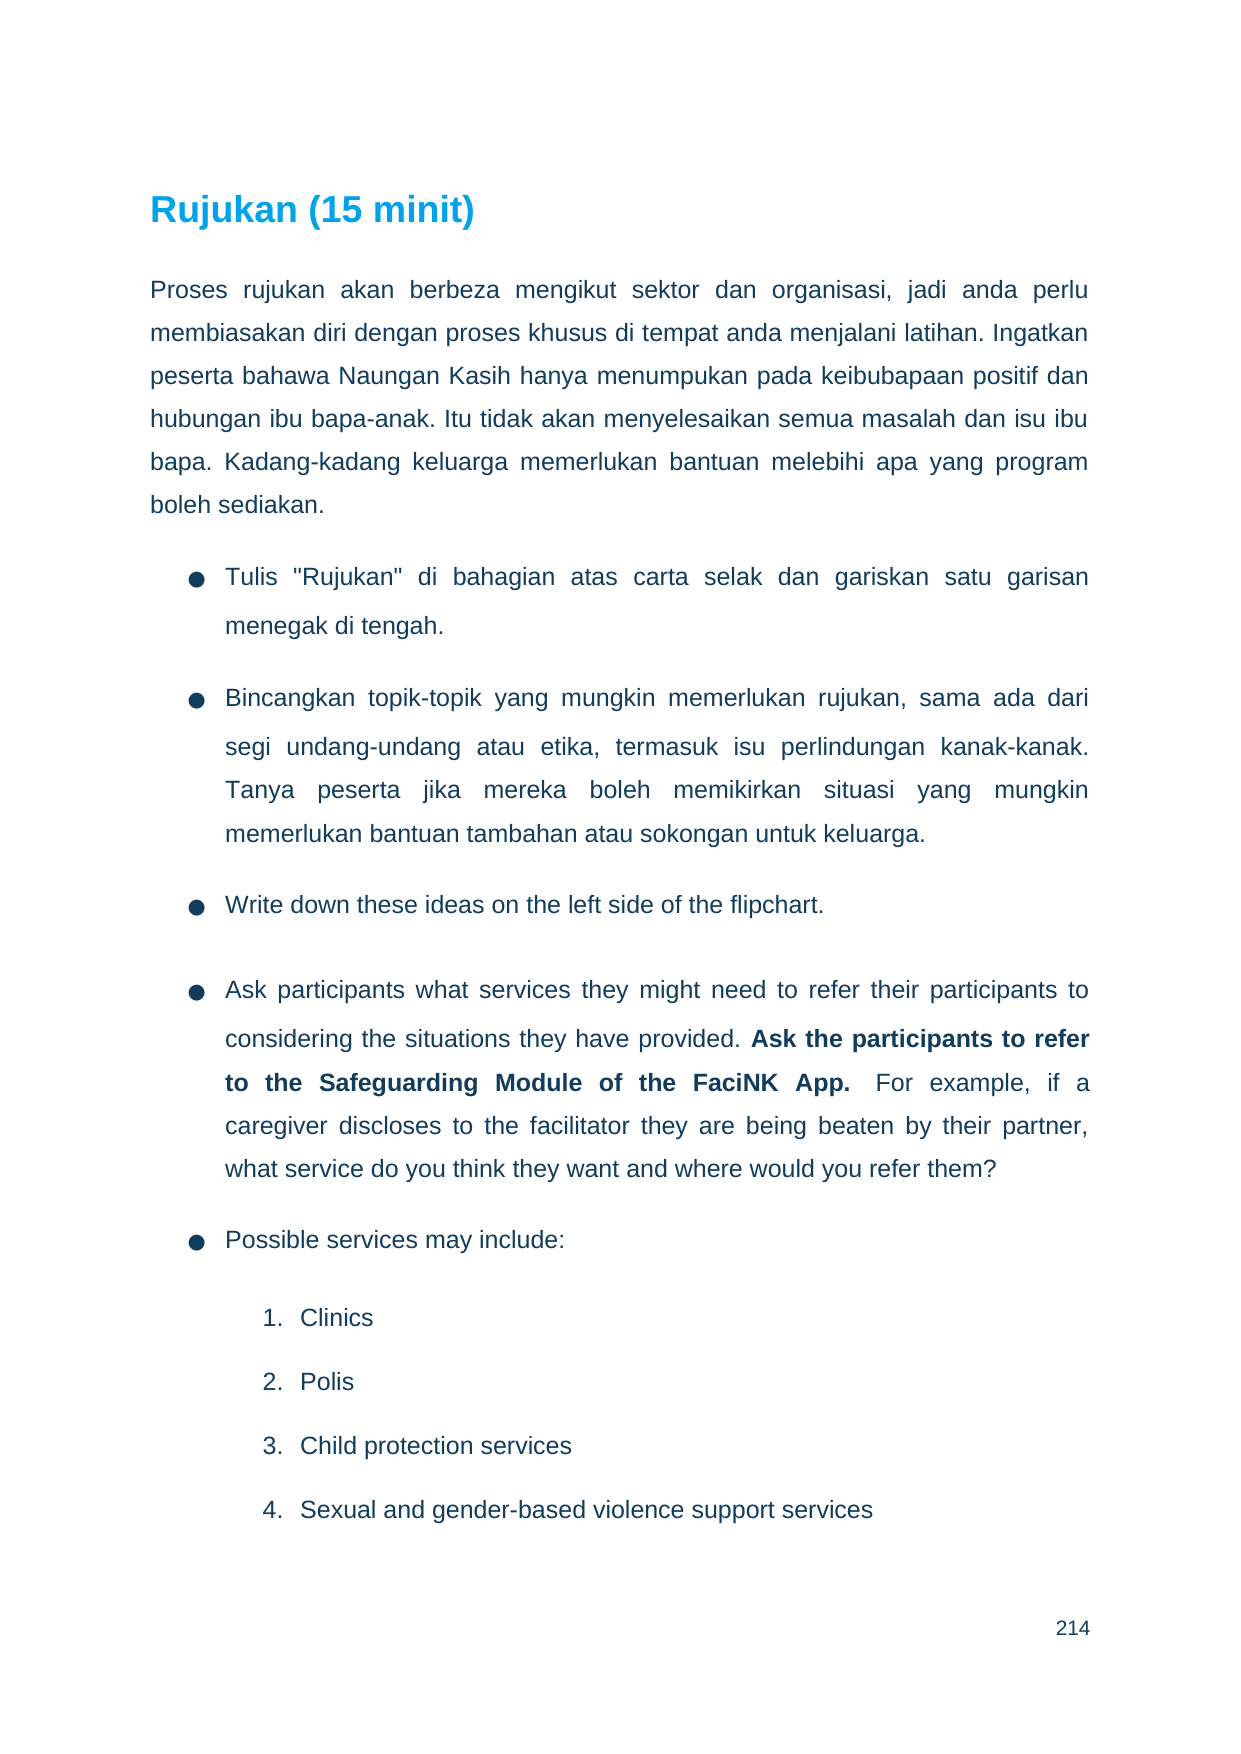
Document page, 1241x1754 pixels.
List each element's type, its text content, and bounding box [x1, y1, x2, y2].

list Polis [262, 1367, 1090, 1395]
list Sexual and gender-based violence support services [262, 1494, 1090, 1523]
list Clinics [262, 1303, 1090, 1331]
list Write down these ideas on the left side of the flipchart. [187, 882, 1090, 925]
list Possible services may include: [187, 1218, 1090, 1261]
list Ask participants what services they might need to refer their participants to considering the situations they have provided. Ask the participants to refer to the Safeguarding Module of the FaciNK App. For example, if a caregiver discloses to the facilitator they are being beaten by their partner, what service do you think they want and where would you refer them? [187, 967, 1090, 1183]
list Bincangkan topik-topik yang mungkin memerlukan rujukan, sama ada dari segi undang-undang atau etika, termasuk isu perlindungan kanak-kanak. Tanya peserta jika mereka boleh memikirkan situasi yang mungkin memerlukan bantuan tambahan atau sokongan untuk keluarga. [187, 675, 1090, 847]
list Child protection services [262, 1431, 1090, 1459]
subtitle Rujukan (15 minit) [150, 187, 1090, 231]
list Tulis "Rujukan" di bahagian atas carta selak dan gariskan satu garisan menegak di tengah. [187, 554, 1090, 640]
text Proses rujukan akan berbeza mengikut sektor dan organisasi, jadi anda perlu membiasakan diri dengan proses khusus di tempat anda menjalani latihan. Ingatkan peserta bahawa Naungan Kasih hanya menumpukan pada keibubapaan positif dan hubungan ibu bapa-anak. Itu tidak akan menyelesaikan semua masalah dan isu ibu bapa. Kadang-kadang keluarga memerlukan bantuan melebihi apa yang program boleh sediakan. [150, 274, 1090, 519]
